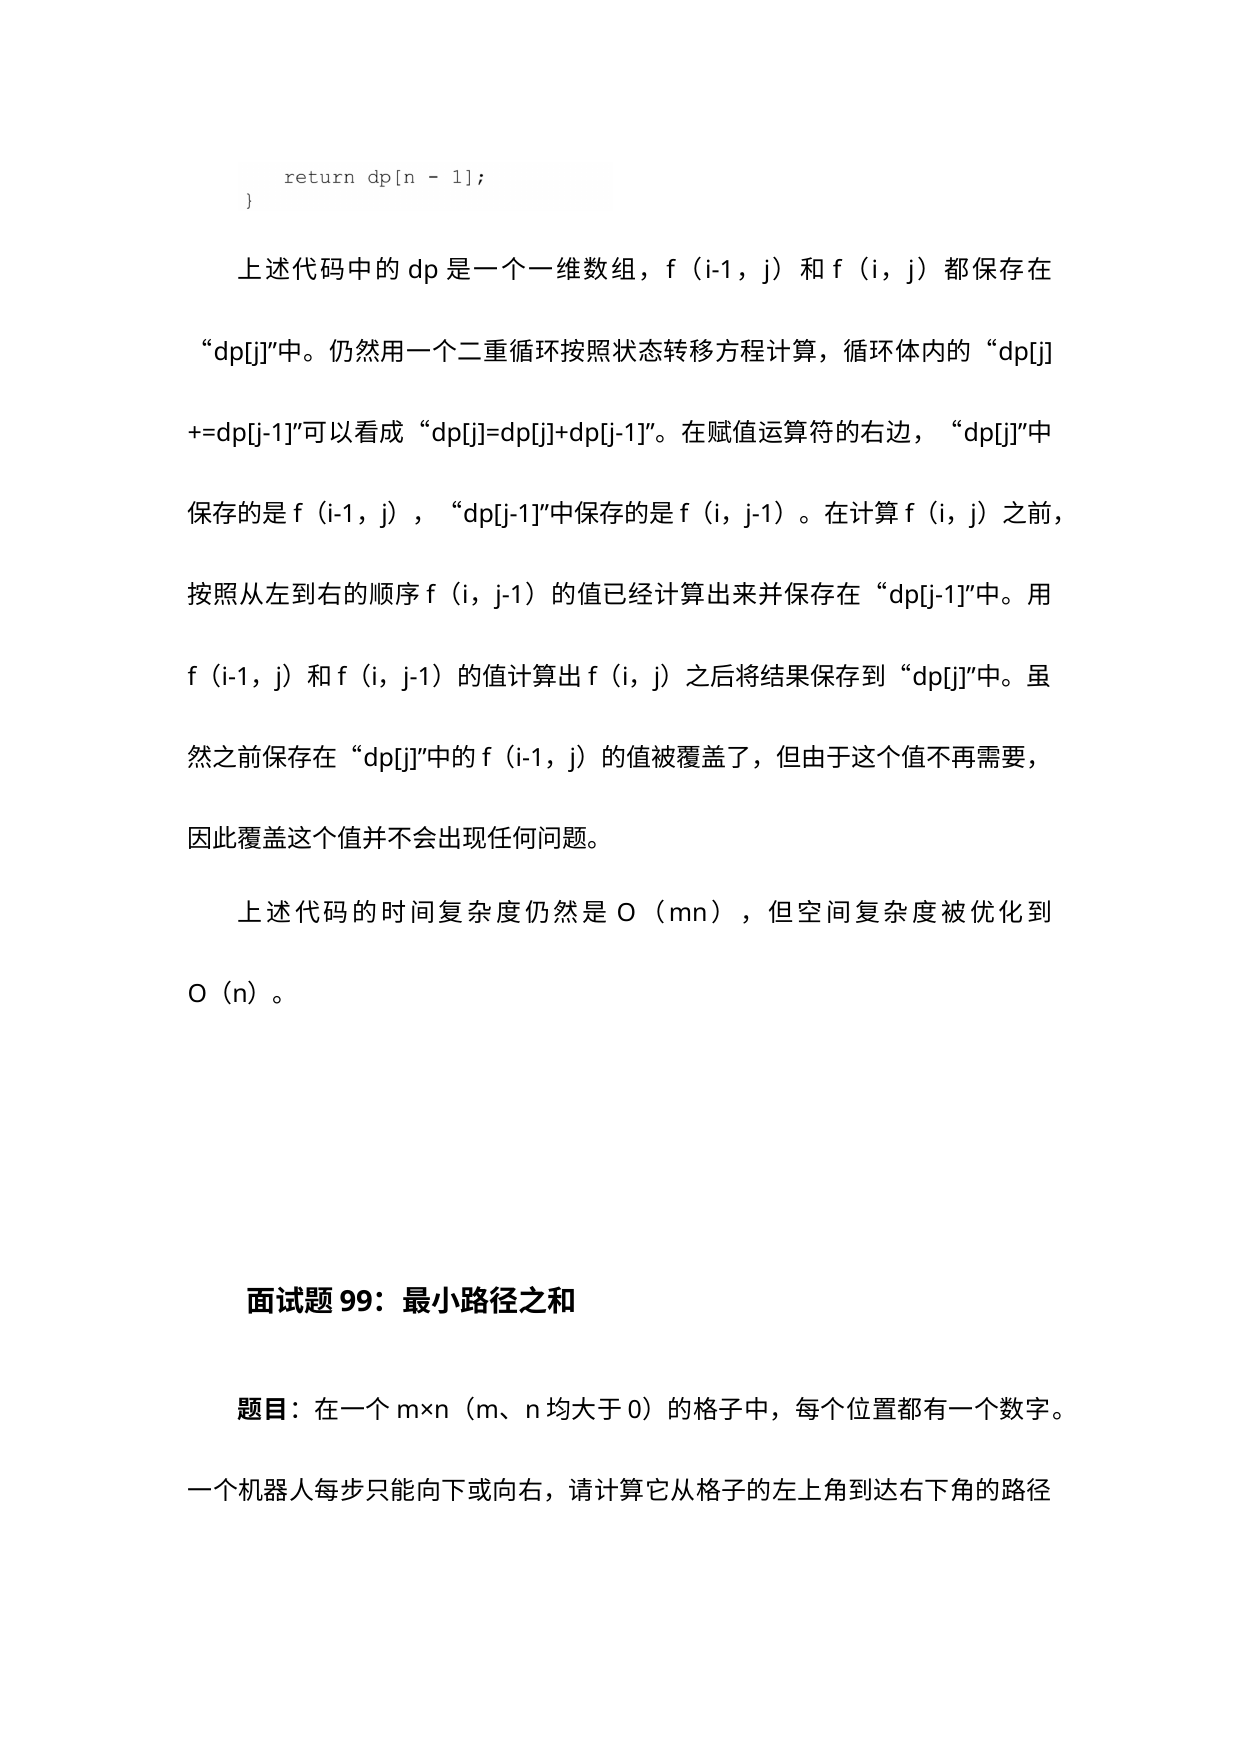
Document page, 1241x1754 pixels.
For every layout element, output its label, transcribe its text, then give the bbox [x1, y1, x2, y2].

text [187, 1375, 1053, 1521]
subtitle 面试题99：最小路径之和 [187, 1266, 1053, 1331]
text 上述代码的时间复杂度仍然是O（mn），但空间复杂度被优化到O（n）。 [187, 878, 1053, 1024]
picture [237, 162, 614, 211]
text 上述代码中的dp是一个一维数组，f（i-1，j）和f（i，j）都保存在“dp[j]”中。仍然用一个二重循环按照状态转移方程计算，循环体内的“dp[j]+=dp[j-1]”可以看成“dp[j]=dp[j]+dp[j-1]”。在赋值运算符的右边，“dp[j]”中保存的是f（i-1，j），“dp[j-1]”中保存的是f（i，j-1）。在计算f（i，j）之前，按照从左到右的顺序f（i，j-1）的值已经计算出来并保存在“dp[j-1]”中。用f（i-1，j）和f（i，j-1）的值计算出f（i，j）之后将结果保存到“dp[j]”中。虽然之前保存在“dp[j]”中的f（i-1，j）的值被覆盖了，但由于这个值不再需要，因此覆盖这个值并不会出现任何问题。 [187, 235, 1053, 869]
